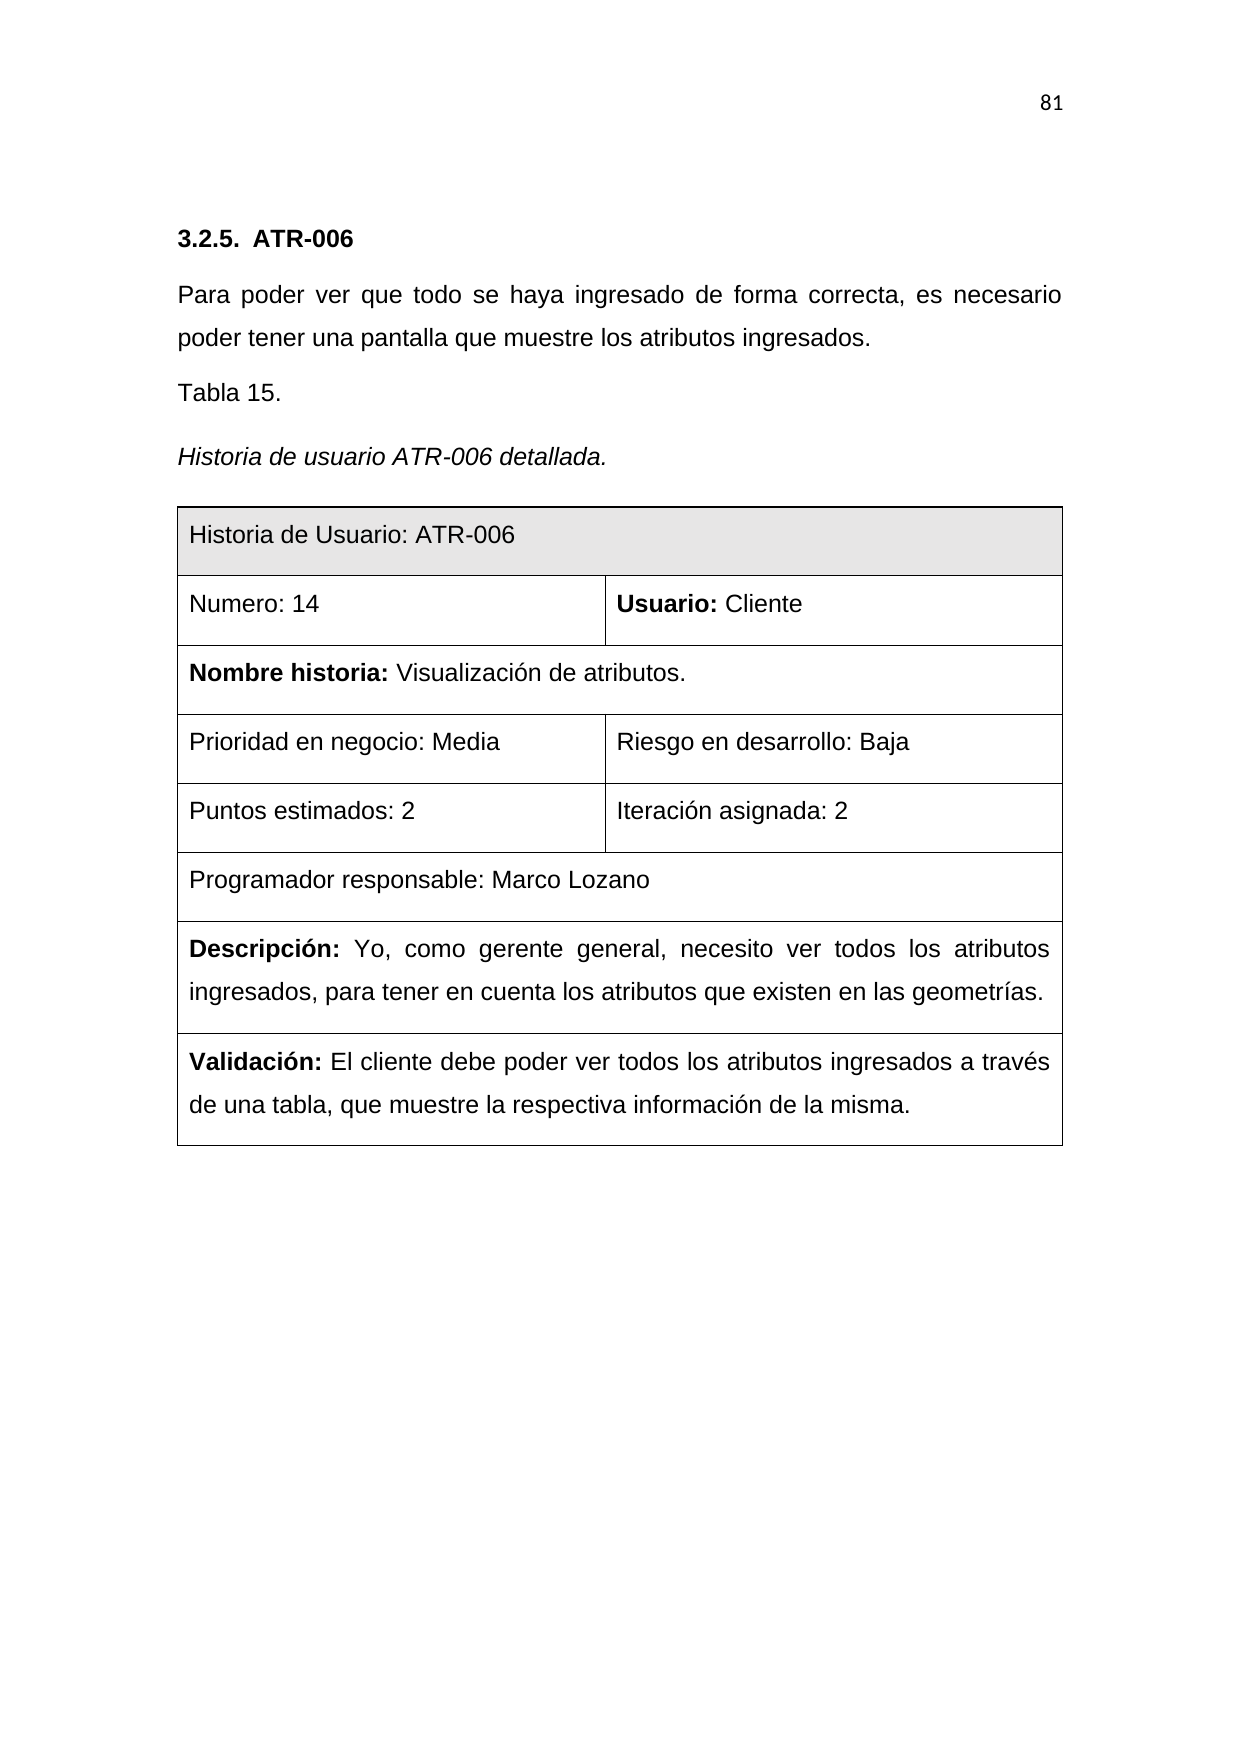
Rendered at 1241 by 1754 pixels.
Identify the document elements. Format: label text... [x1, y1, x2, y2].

text Para poder ver que todo se haya ingresado de forma correcta, es necesario poder tener una pantalla que muestre los atributos ingresados. [177, 280, 1063, 352]
table_header Historia de Usuario: ATR-006 [178, 508, 1062, 575]
table_cell Descripción: Yo, como gerente general, necesito ver todos los atributos ingresados, para tener en cuenta los atributos que existen en las geometrías. [178, 922, 1062, 1033]
table_cell Numero: 14 [178, 576, 605, 644]
table_cell Iteración asignada: 2 [606, 784, 1062, 852]
text Historia de usuario ATR-006 detallada. [177, 442, 1063, 471]
table_cell Validación: El cliente debe poder ver todos los atributos ingresados a través de una tabla, que muestre la respectiva información de la misma. [178, 1034, 1062, 1145]
text Tabla 15. [177, 378, 1063, 407]
table_cell Puntos estimados: 2 [178, 784, 605, 852]
table_cell Nombre historia: Visualización de atributos. [178, 646, 1062, 713]
table_cell Riesgo en desarrollo: Baja [606, 715, 1062, 783]
table_cell Prioridad en negocio: Media [178, 715, 605, 783]
subtitle ATR-006 [177, 224, 1063, 253]
table_cell Programador responsable: Marco Lozano [178, 853, 1062, 921]
table_cell Usuario: Cliente [606, 576, 1062, 644]
